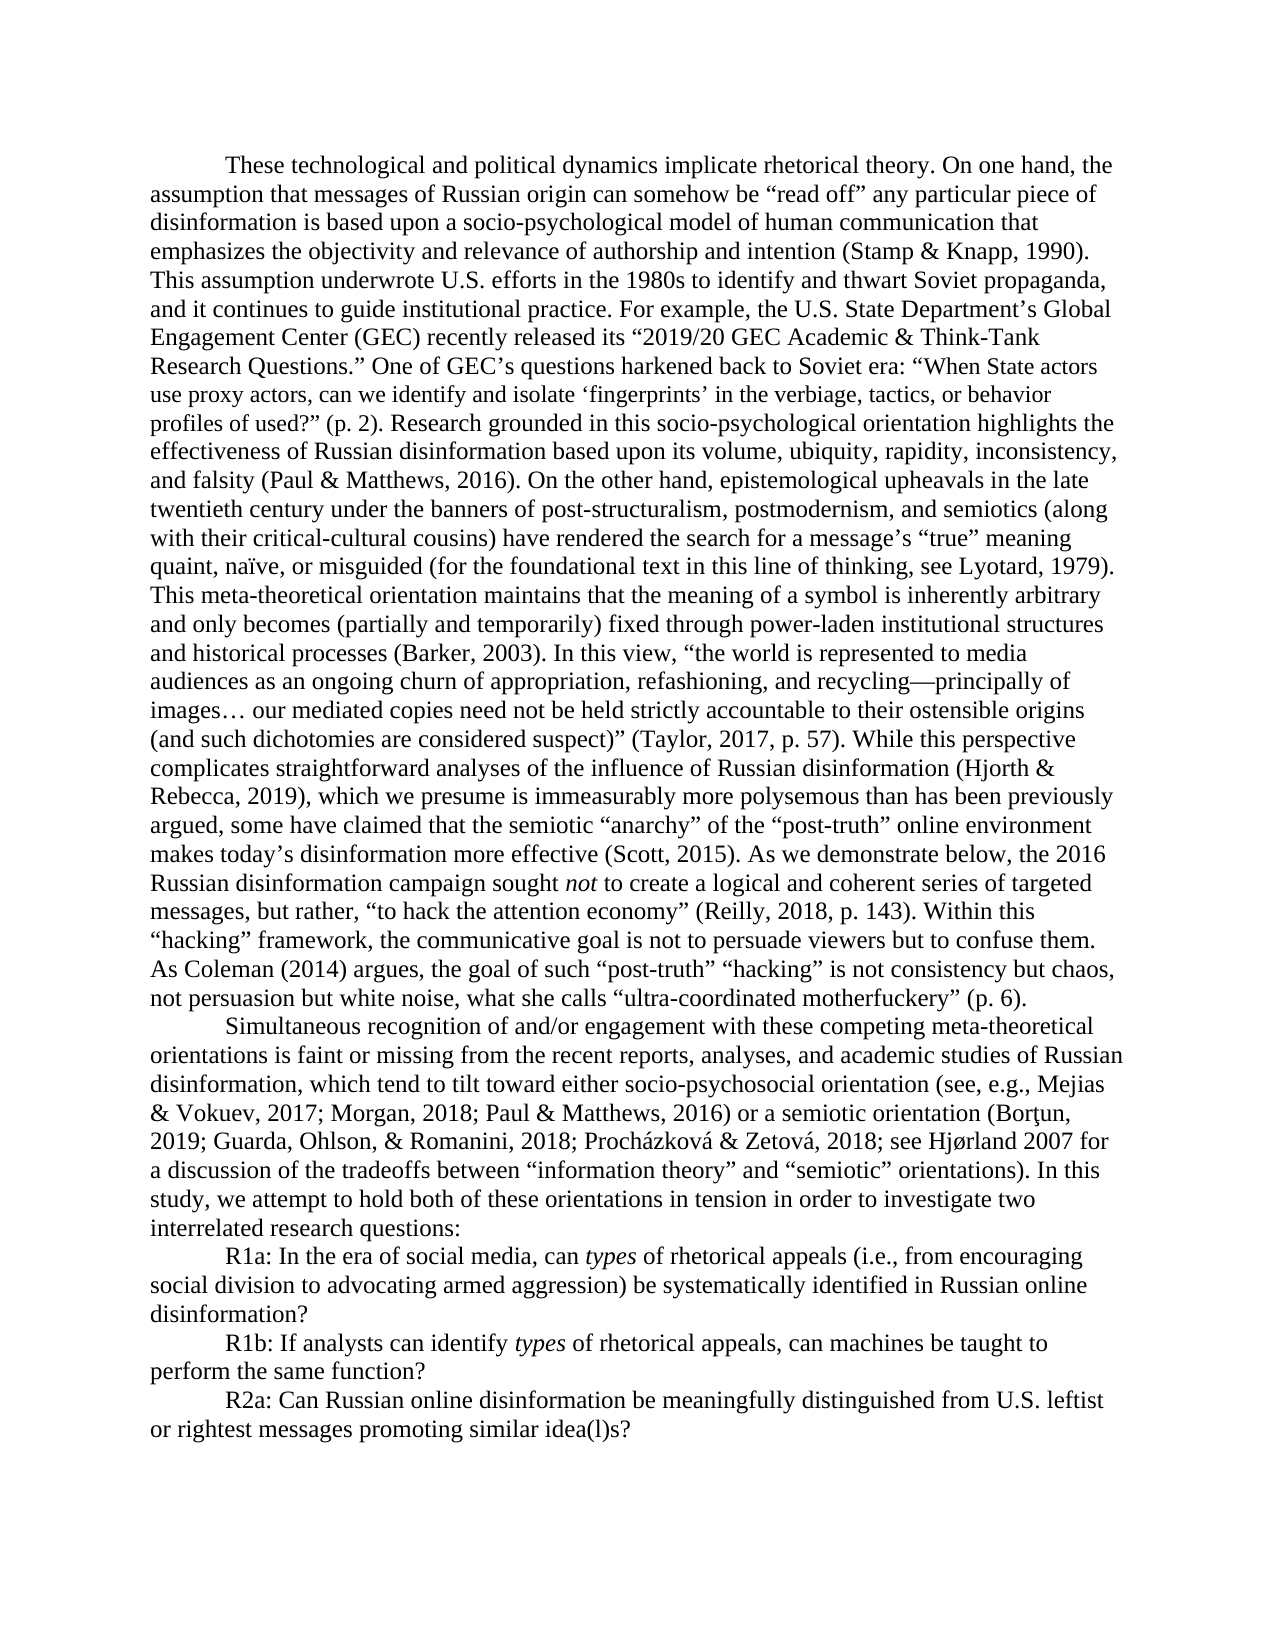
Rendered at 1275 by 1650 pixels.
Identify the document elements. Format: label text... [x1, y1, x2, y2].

text R1a: In the era of social media, can types of rhetorical appeals (i.e., from encouraging social division to advocating armed aggression) be systematically identified in Russian online disinformation? [150, 1241, 1125, 1328]
text R1b: If analysts can identify types of rhetorical appeals, can machines be taught to perform the same function? [150, 1328, 1125, 1385]
text R2a: Can Russian online disinformation be meaningfully distinguished from U.S. leftist or rightest messages promoting similar idea(l)s? [150, 1385, 1125, 1443]
text Simultaneous recognition of and/or engagement with these competing meta-theoretical orientations is faint or missing from the recent reports, analyses, and academic studies of Russian disinformation, which tend to tilt toward either socio-psychosocial orientation (see, e.g., Mejias & Vokuev, 2017; Morgan, 2018; Paul & Matthews, 2016) or a semiotic orientation (Borţun, 2019; Guarda, Ohlson, & Romanini, 2018; Procházková & Zetová, 2018; see Hjørland 2007 for a discussion of the tradeoffs between “information theory” and “semiotic” orientations). In this study, we attempt to hold both of these orientations in tension in order to investigate two interrelated research questions: [150, 1011, 1125, 1241]
text These technological and political dynamics implicate rhetorical theory. On one hand, the assumption that messages of Russian origin can somehow be “read off” any particular piece of disinformation is based upon a socio-psychological model of human communication that emphasizes the objectivity and relevance of authorship and intention (Stamp & Knapp, 1990). This assumption underwrote U.S. efforts in the 1980s to identify and thwart Soviet propaganda, and it continues to guide institutional practice. For example, the U.S. State Department’s Global Engagement Center (GEC) recently released its “2019/20 GEC Academic & Think-Tank Research Questions.” One of GEC’s questions harkened back to Soviet era: “When State actors use proxy actors, can we identify and isolate ‘fingerprints’ in the verbiage, tactics, or behavior profiles of used?” (p. 2). Research grounded in this socio-psychological orientation highlights the effectiveness of Russian disinformation based upon its volume, ubiquity, rapidity, inconsistency, and falsity (Paul & Matthews, 2016). On the other hand, epistemological upheavals in the late twentieth century under the banners of post-structuralism, postmodernism, and semiotics (along with their critical-cultural cousins) have rendered the search for a message’s “true” meaning quaint, naïve, or misguided (for the foundational text in this line of thinking, see Lyotard, 1979). This meta-theoretical orientation maintains that the meaning of a symbol is inherently arbitrary and only becomes (partially and temporarily) fixed through power-laden institutional structures and historical processes (Barker, 2003). In this view, “the world is represented to media audiences as an ongoing churn of appropriation, refashioning, and recycling—principally of images… our mediated copies need not be held strictly accountable to their ostensible origins (and such dichotomies are considered suspect)” (Taylor, 2017, p. 57). While this perspective complicates straightforward analyses of the influence of Russian disinformation (Hjorth & Rebecca, 2019), which we presume is immeasurably more polysemous than has been previously argued, some have claimed that the semiotic “anarchy” of the “post-truth” online environment makes today’s disinformation more effective (Scott, 2015). As we demonstrate below, the 2016 Russian disinformation campaign sought not to create a logical and coherent series of targeted messages, but rather, “to hack the attention economy” (Reilly, 2018, p. 143). Within this “hacking” framework, the communicative goal is not to persuade viewers but to confuse them. As Coleman (2014) argues, the goal of such “post-truth” “hacking” is not consistency but chaos, not persuasion but white noise, what she calls “ultra-coordinated motherfuckery” (p. 6). [150, 150, 1125, 1011]
